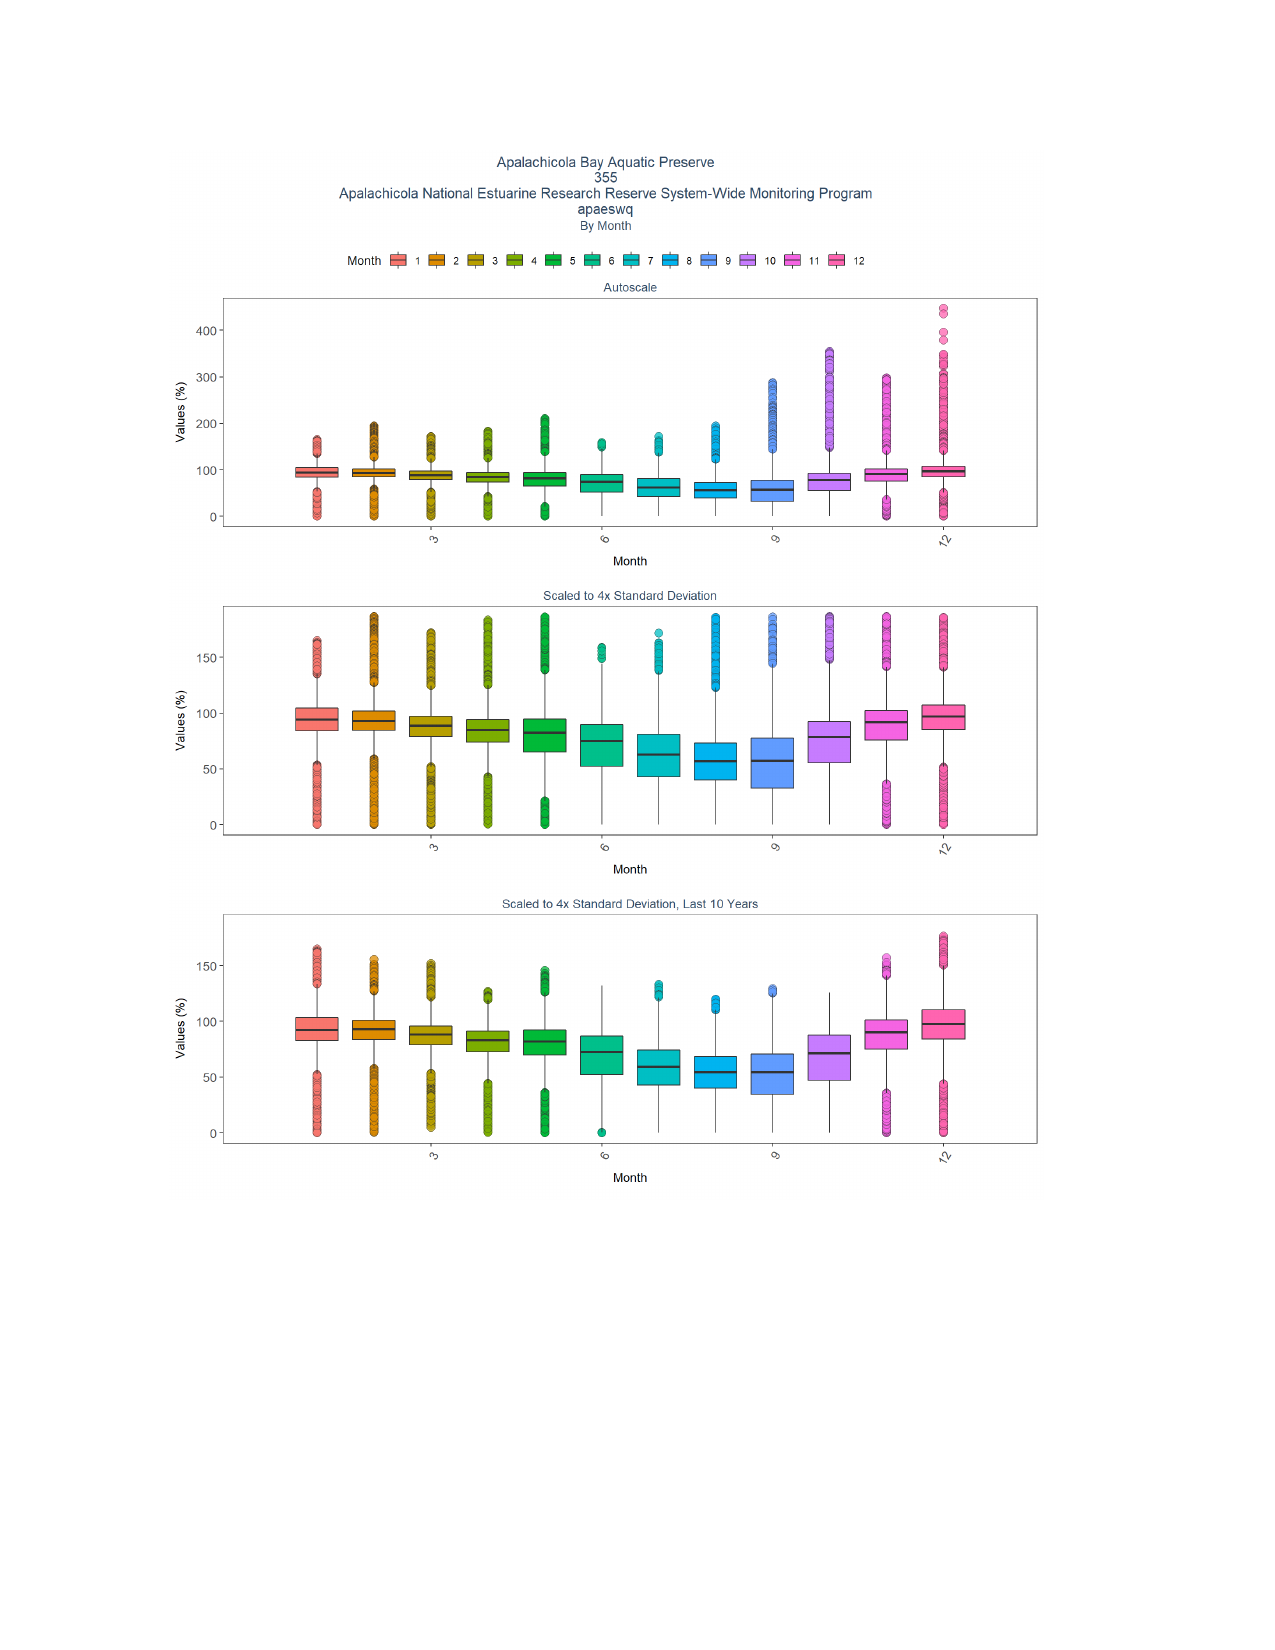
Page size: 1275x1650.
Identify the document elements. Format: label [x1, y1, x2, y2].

picture [168, 150, 1044, 1200]
